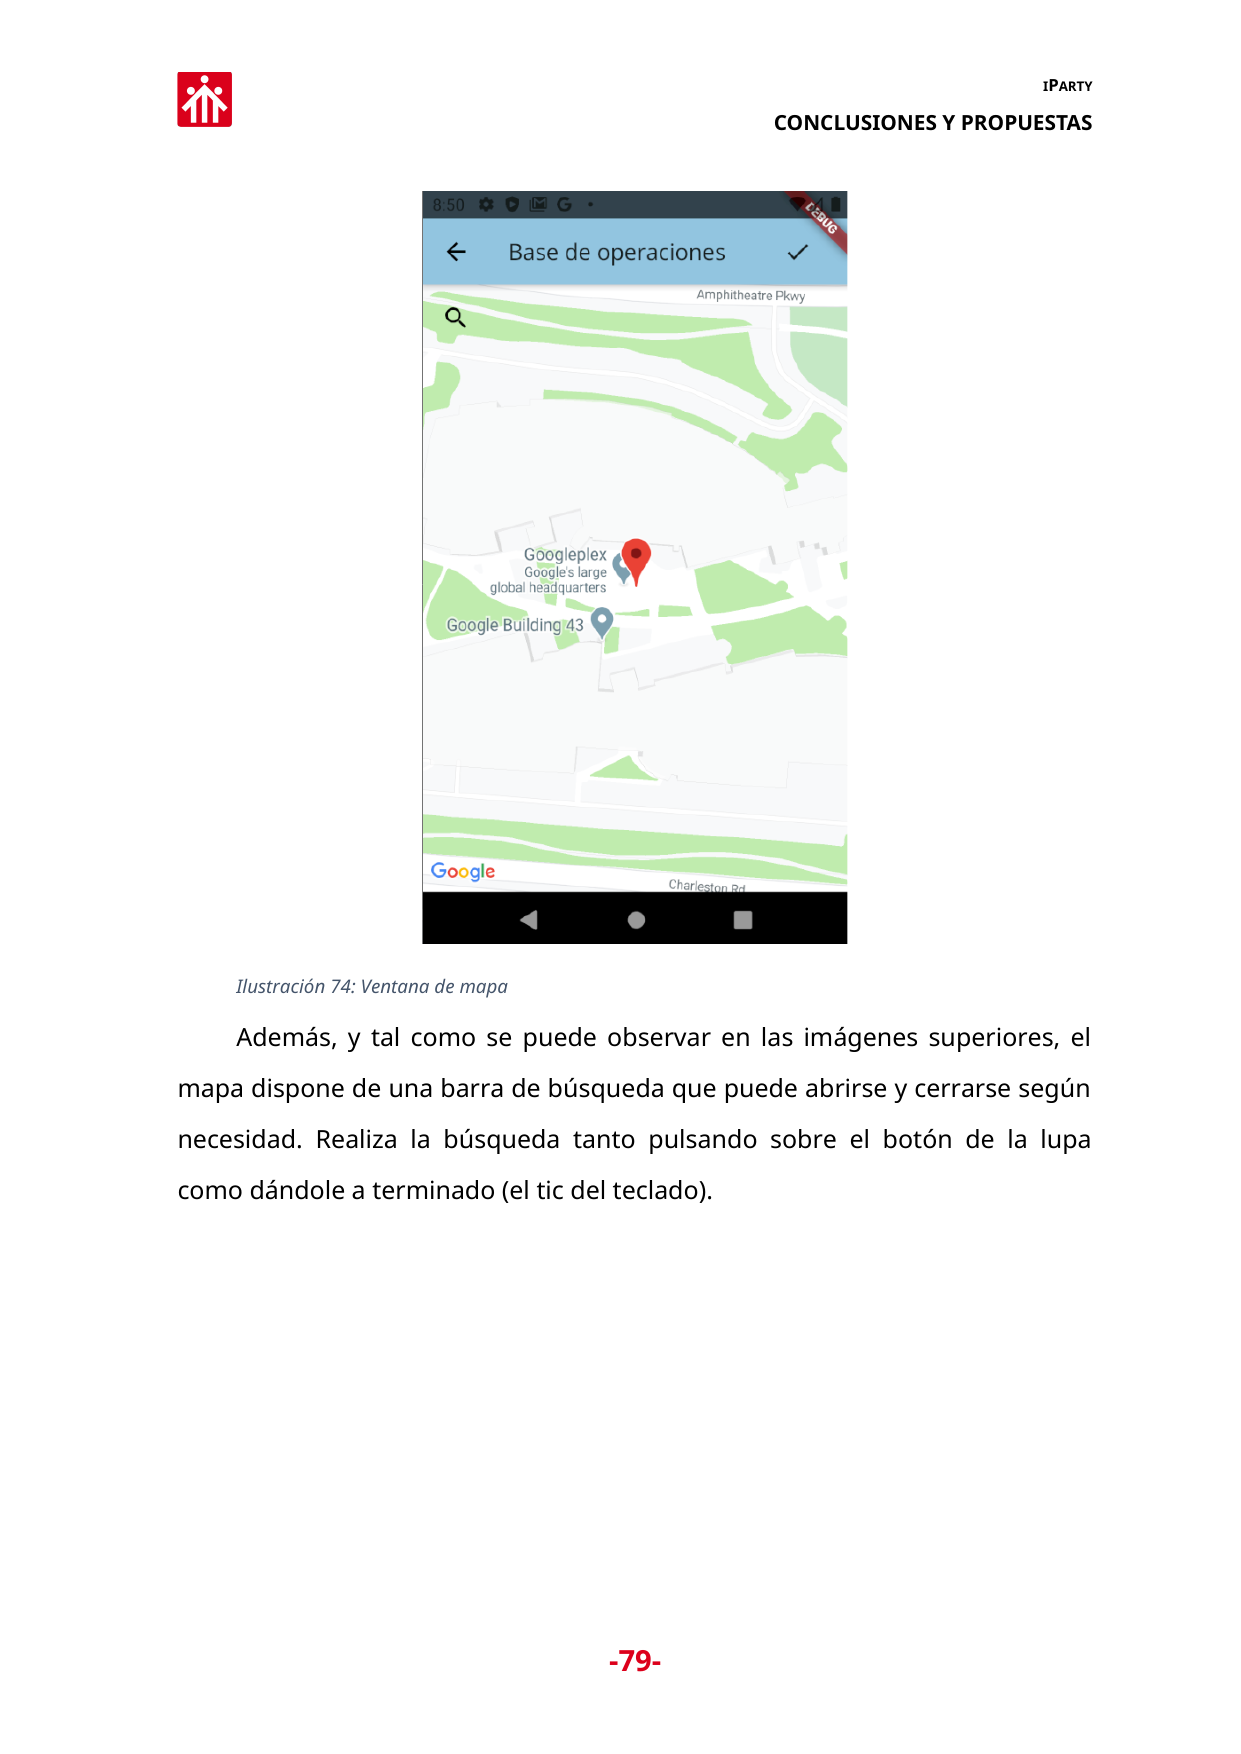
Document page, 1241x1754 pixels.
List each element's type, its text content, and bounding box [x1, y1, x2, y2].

text Además, y tal como se puede observar en las imágenes superiores, el mapa dispone de una barra de búsqueda que puede abrirse y cerrarse según necesidad. Realiza la búsqueda tanto pulsando sobre el botón de la lupa como dándole a terminado (el tic del teclado). [177, 1020, 1092, 1207]
text Ilustración 74: Ventana de mapa [177, 973, 1092, 999]
picture [177, 72, 232, 127]
picture [422, 191, 848, 944]
